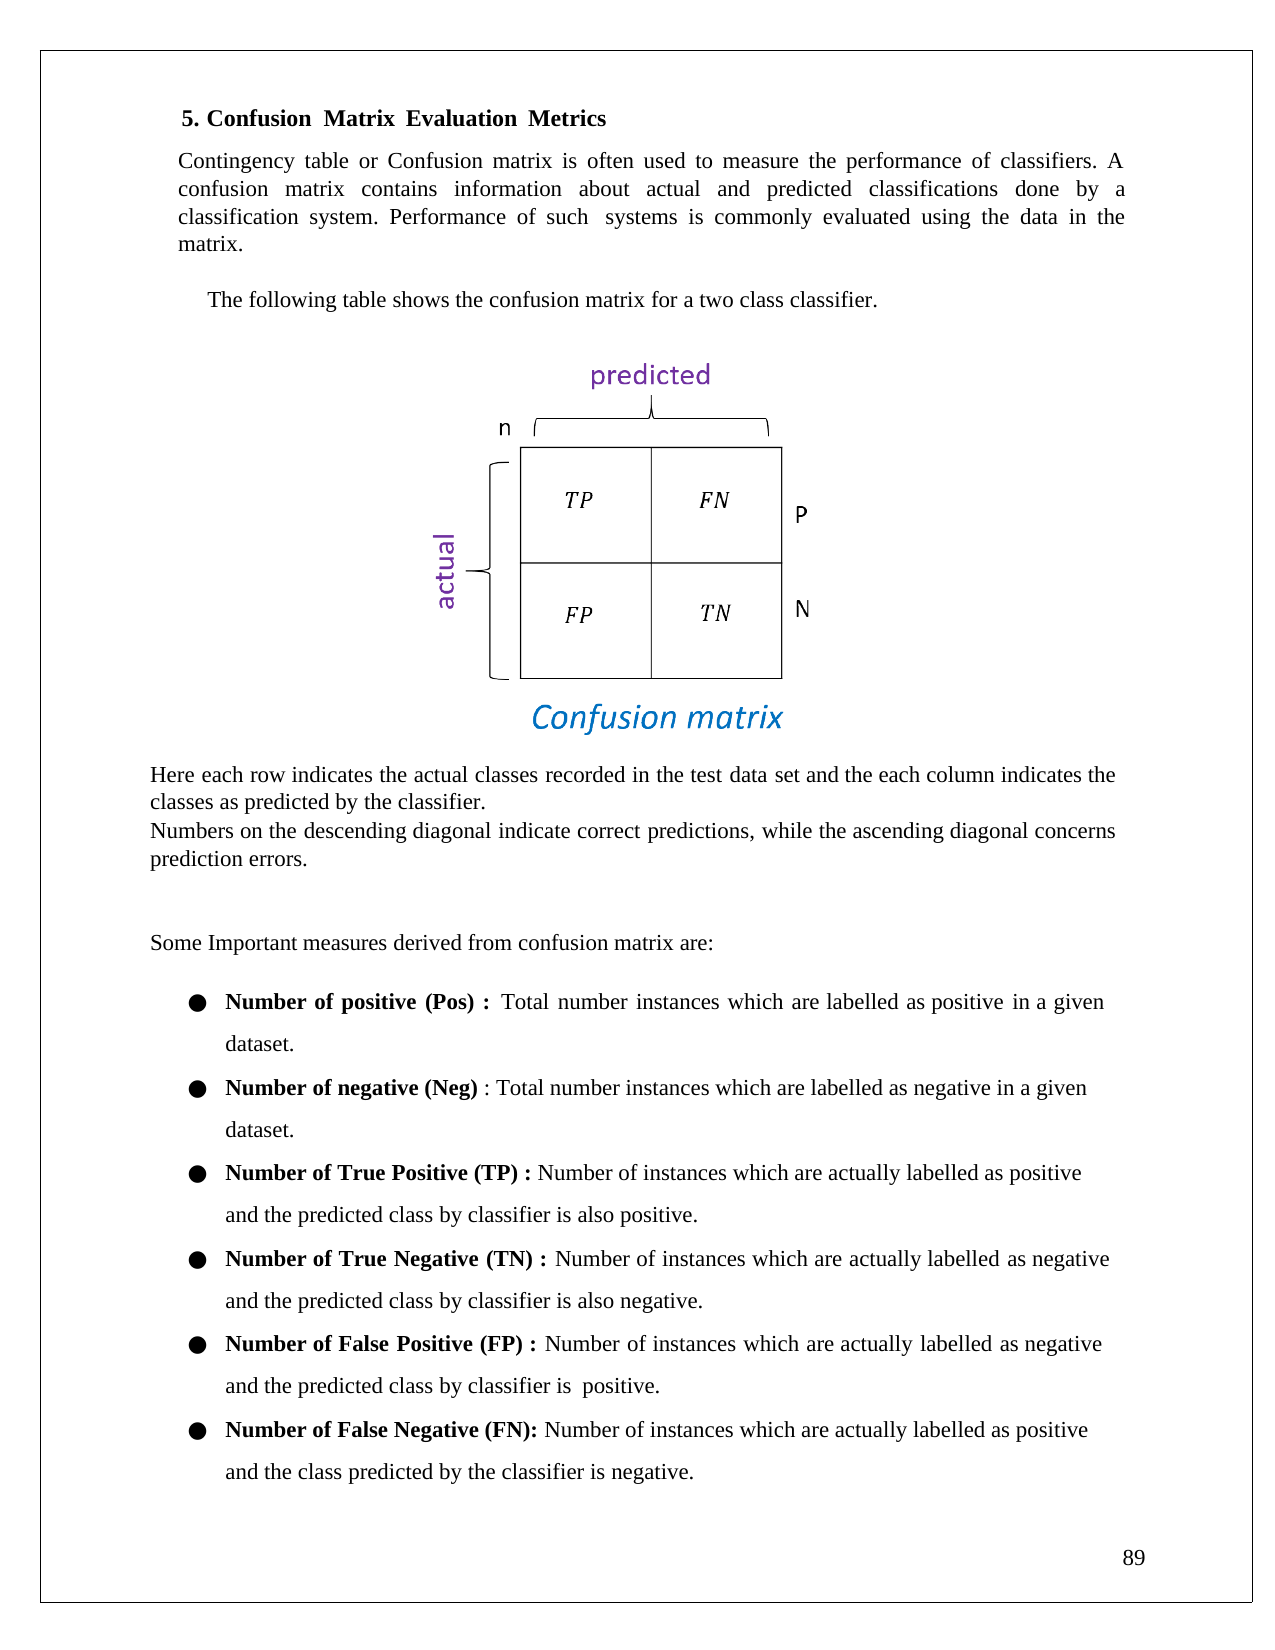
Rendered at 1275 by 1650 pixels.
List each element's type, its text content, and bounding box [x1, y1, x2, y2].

list Number of positive (Pos) : Total number instances which are labelled as positive in a given dataset. [187, 985, 1108, 1057]
text Contingency table or Confusion matrix is often used to measure the performance of classifiers. A confusion matrix contains information about actual and predicted classifications done by a classification system. Performance of such systems is commonly evaluated using the data in the matrix. [178, 147, 1126, 257]
text The following table shows the confusion matrix for a two class classifier. [207, 287, 1252, 313]
list Number of False Negative (FN): Number of instances which are actually labelled as positive and the class predicted by the classifier is negative. [187, 1413, 1095, 1484]
text Numbers on the descending diagonal indicate correct predictions, while the ascending diagonal concerns prediction errors. [150, 817, 1144, 871]
list Number of True Negative (TN) : Number of instances which are actually labelled as negative and the predicted class by classifier is also negative. [187, 1242, 1114, 1313]
list Number of False Positive (FP) : Number of instances which are actually labelled as negative and the predicted class by classifier is positive. [187, 1327, 1106, 1399]
picture [432, 363, 809, 735]
list Number of True Positive (TP) : Number of instances which are actually labelled as positive and the predicted class by classifier is also positive. [187, 1156, 1106, 1228]
text Some Important measures derived from confusion matrix are: [150, 929, 1252, 955]
list Number of negative (Neg) : Total number instances which are labelled as negative in a given dataset. [187, 1071, 1108, 1142]
text Here each row indicates the actual classes recorded in the test data set and the each column indicates the classes as predicted by the classifier. [150, 761, 1144, 815]
list Confusion Matrix Evaluation Metrics [181, 104, 1252, 131]
